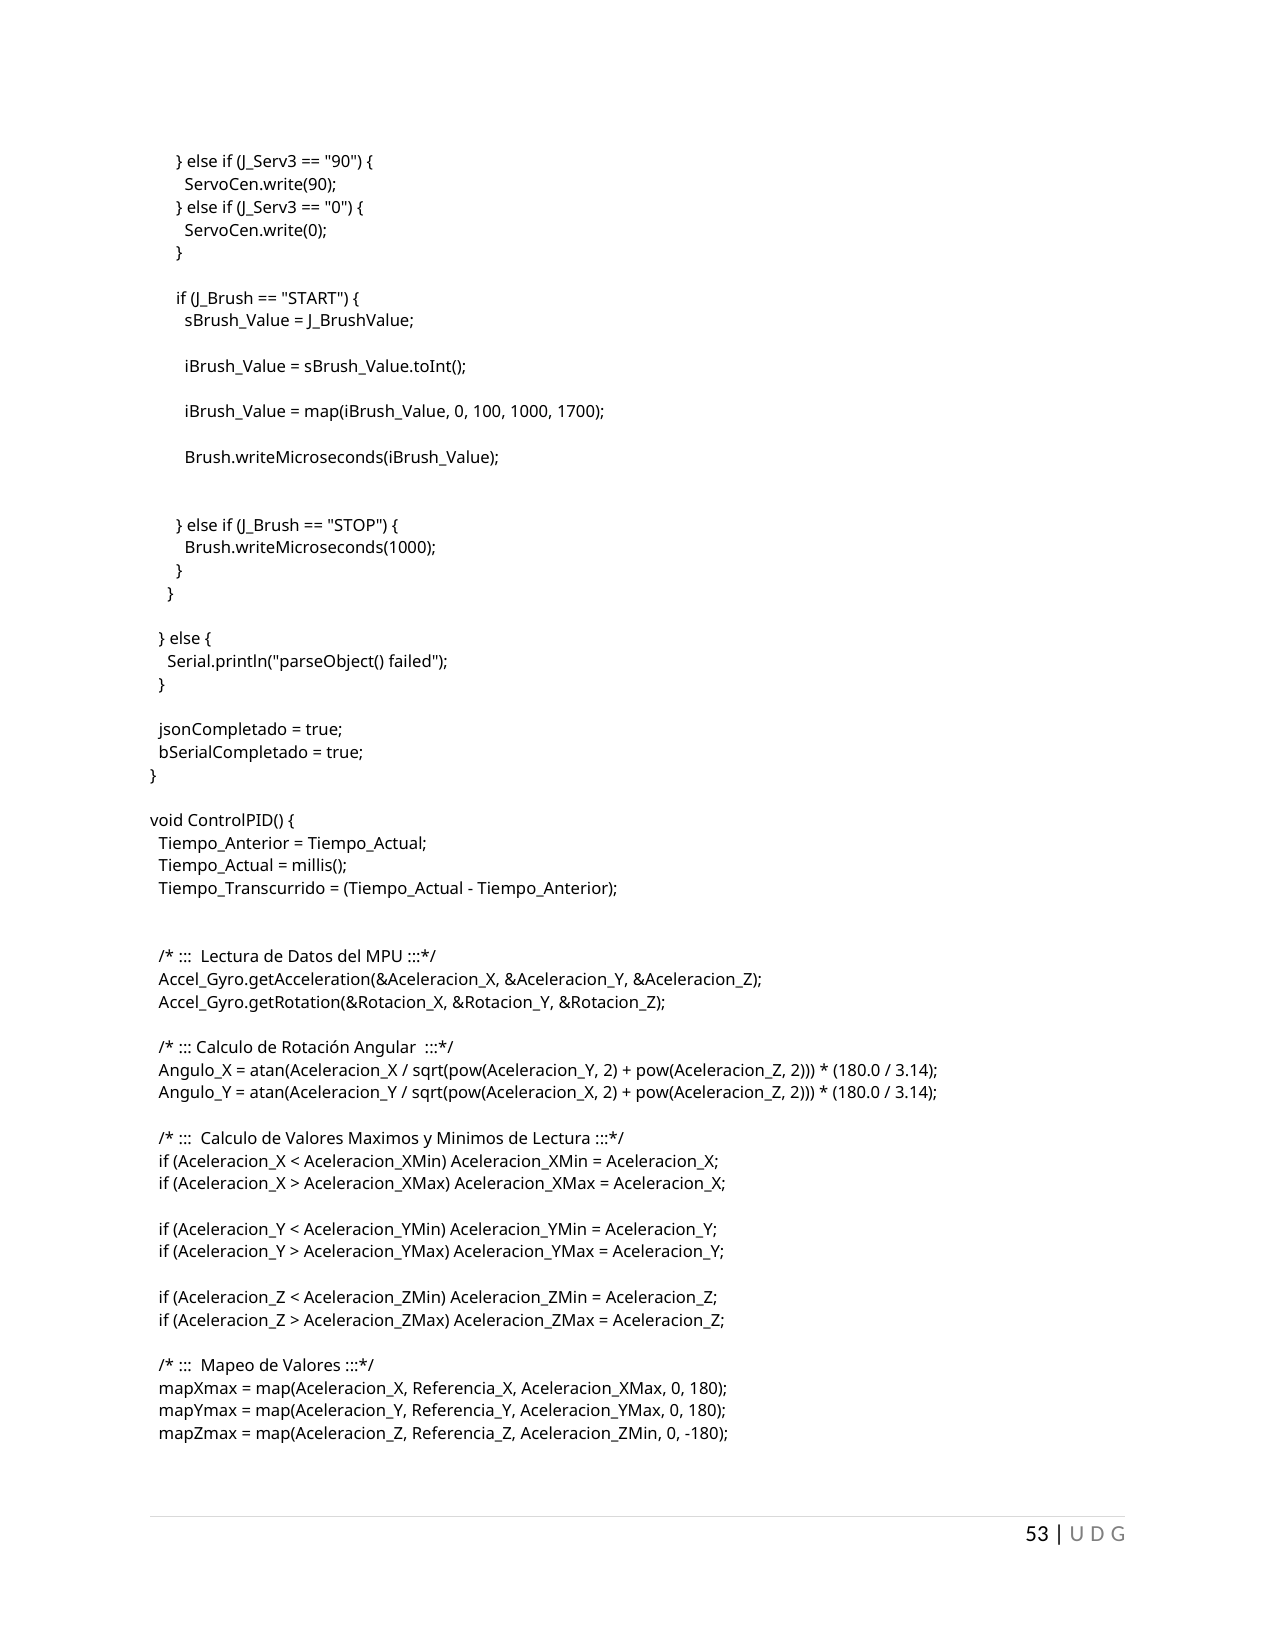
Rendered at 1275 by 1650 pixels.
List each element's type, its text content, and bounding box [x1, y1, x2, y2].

text sBrush_Value = J_BrushValue; [150, 309, 1125, 332]
text if (Aceleracion_Y < Aceleracion_YMin) Aceleracion_YMin = Aceleracion_Y; [150, 1217, 1125, 1240]
text Accel_Gyro.getRotation(&Rotacion_X, &Rotacion_Y, &Rotacion_Z); [150, 990, 1125, 1013]
text Angulo_Y = atan(Aceleracion_Y / sqrt(pow(Aceleracion_X, 2) + pow(Aceleracion_Z, 2))) * (180.0 / 3.14); [150, 1081, 1125, 1104]
text if (Aceleracion_X < Aceleracion_XMin) Aceleracion_XMin = Aceleracion_X; [150, 1149, 1125, 1172]
text } [150, 672, 1125, 695]
text Angulo_X = atan(Aceleracion_X / sqrt(pow(Aceleracion_Y, 2) + pow(Aceleracion_Z, 2))) * (180.0 / 3.14); [150, 1058, 1125, 1081]
text Tiempo_Actual = millis(); [150, 854, 1125, 877]
text mapYmax = map(Aceleracion_Y, Referencia_Y, Aceleracion_YMax, 0, 180); [150, 1399, 1125, 1422]
text mapZmax = map(Aceleracion_Z, Referencia_Z, Aceleracion_ZMin, 0, -180); [150, 1422, 1125, 1444]
text bSerialCompletado = true; [150, 740, 1125, 763]
text void ControlPID() { [150, 808, 1125, 831]
text Tiempo_Transcurrido = (Tiempo_Actual - Tiempo_Anterior); [150, 877, 1125, 899]
text } [150, 559, 1125, 581]
text } else { [150, 627, 1125, 649]
text Accel_Gyro.getAcceleration(&Aceleracion_X, &Aceleracion_Y, &Aceleracion_Z); [150, 967, 1125, 990]
text } [150, 581, 1125, 604]
text /* ::: Lectura de Datos del MPU :::*/ [150, 945, 1125, 967]
text Tiempo_Anterior = Tiempo_Actual; [150, 831, 1125, 854]
text if (Aceleracion_Z > Aceleracion_ZMax) Aceleracion_ZMax = Aceleracion_Z; [150, 1308, 1125, 1331]
text /* ::: Calculo de Valores Maximos y Minimos de Lectura :::*/ [150, 1126, 1125, 1149]
text Brush.writeMicroseconds(iBrush_Value); [150, 445, 1125, 468]
text } [150, 763, 1125, 786]
text Serial.println("parseObject() failed"); [150, 649, 1125, 672]
text iBrush_Value = sBrush_Value.toInt(); [150, 354, 1125, 377]
text } else if (J_Serv3 == "0") { [150, 195, 1125, 218]
text if (Aceleracion_X > Aceleracion_XMax) Aceleracion_XMax = Aceleracion_X; [150, 1172, 1125, 1194]
text mapXmax = map(Aceleracion_X, Referencia_X, Aceleracion_XMax, 0, 180); [150, 1376, 1125, 1399]
text /* ::: Calculo de Rotación Angular :::*/ [150, 1036, 1125, 1058]
text if (J_Brush == "START") { [150, 286, 1125, 309]
text } else if (J_Serv3 == "90") { [150, 150, 1125, 173]
text } [150, 241, 1125, 263]
text ServoCen.write(90); [150, 173, 1125, 195]
text jsonCompletado = true; [150, 718, 1125, 740]
text ServoCen.write(0); [150, 218, 1125, 241]
text } else if (J_Brush == "STOP") { [150, 513, 1125, 536]
text if (Aceleracion_Y > Aceleracion_YMax) Aceleracion_YMax = Aceleracion_Y; [150, 1240, 1125, 1263]
text if (Aceleracion_Z < Aceleracion_ZMin) Aceleracion_ZMin = Aceleracion_Z; [150, 1285, 1125, 1308]
text iBrush_Value = map(iBrush_Value, 0, 100, 1000, 1700); [150, 400, 1125, 422]
text /* ::: Mapeo de Valores :::*/ [150, 1353, 1125, 1376]
text Brush.writeMicroseconds(1000); [150, 536, 1125, 559]
